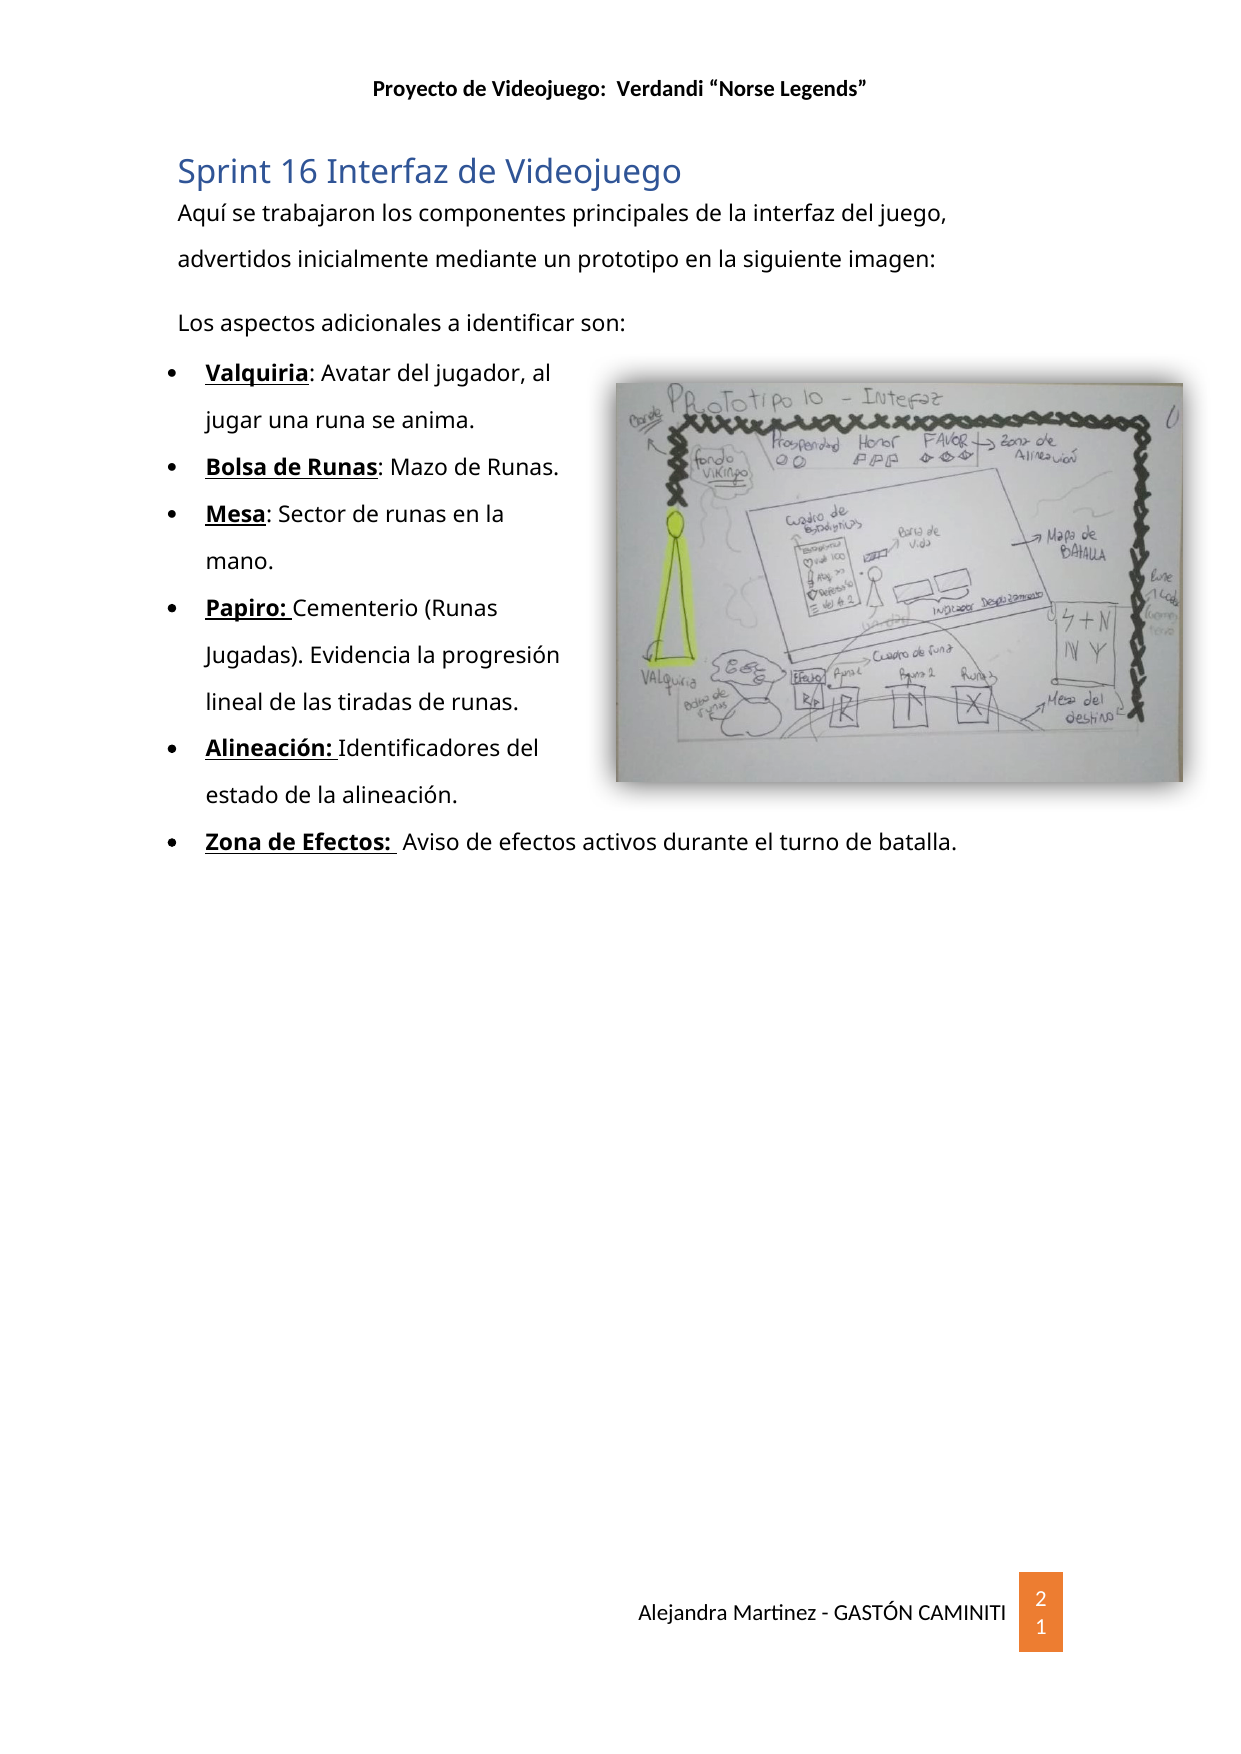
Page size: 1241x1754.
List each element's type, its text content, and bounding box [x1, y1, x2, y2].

list Papiro: Cementerio (Runas Jugadas). Evidencia la progresión lineal de las tiradas de runas. [168, 592, 592, 717]
list Bolsa de Runas: Mazo de Runas. [168, 451, 592, 482]
subtitle Sprint 16 Interfaz de Videojuego [177, 148, 1063, 193]
text Los aspectos adicionales a identificar son: [177, 307, 1063, 338]
list Mesa: Sector de runas en la mano. [168, 498, 592, 576]
picture [616, 383, 1183, 782]
list Zona de Efectos: Aviso de efectos activos durante el turno de batalla. [168, 826, 1063, 857]
list Alineación: Identificadores del estado de la alineación. [168, 732, 1063, 811]
text Aquí se trabajaron los componentes principales de la interfaz del juego, advertidos inicialmente mediante un prototipo en la siguiente imagen: [177, 197, 1063, 275]
list Valquiria: Avatar del jugador, al jugar una runa se anima. [168, 357, 1063, 436]
